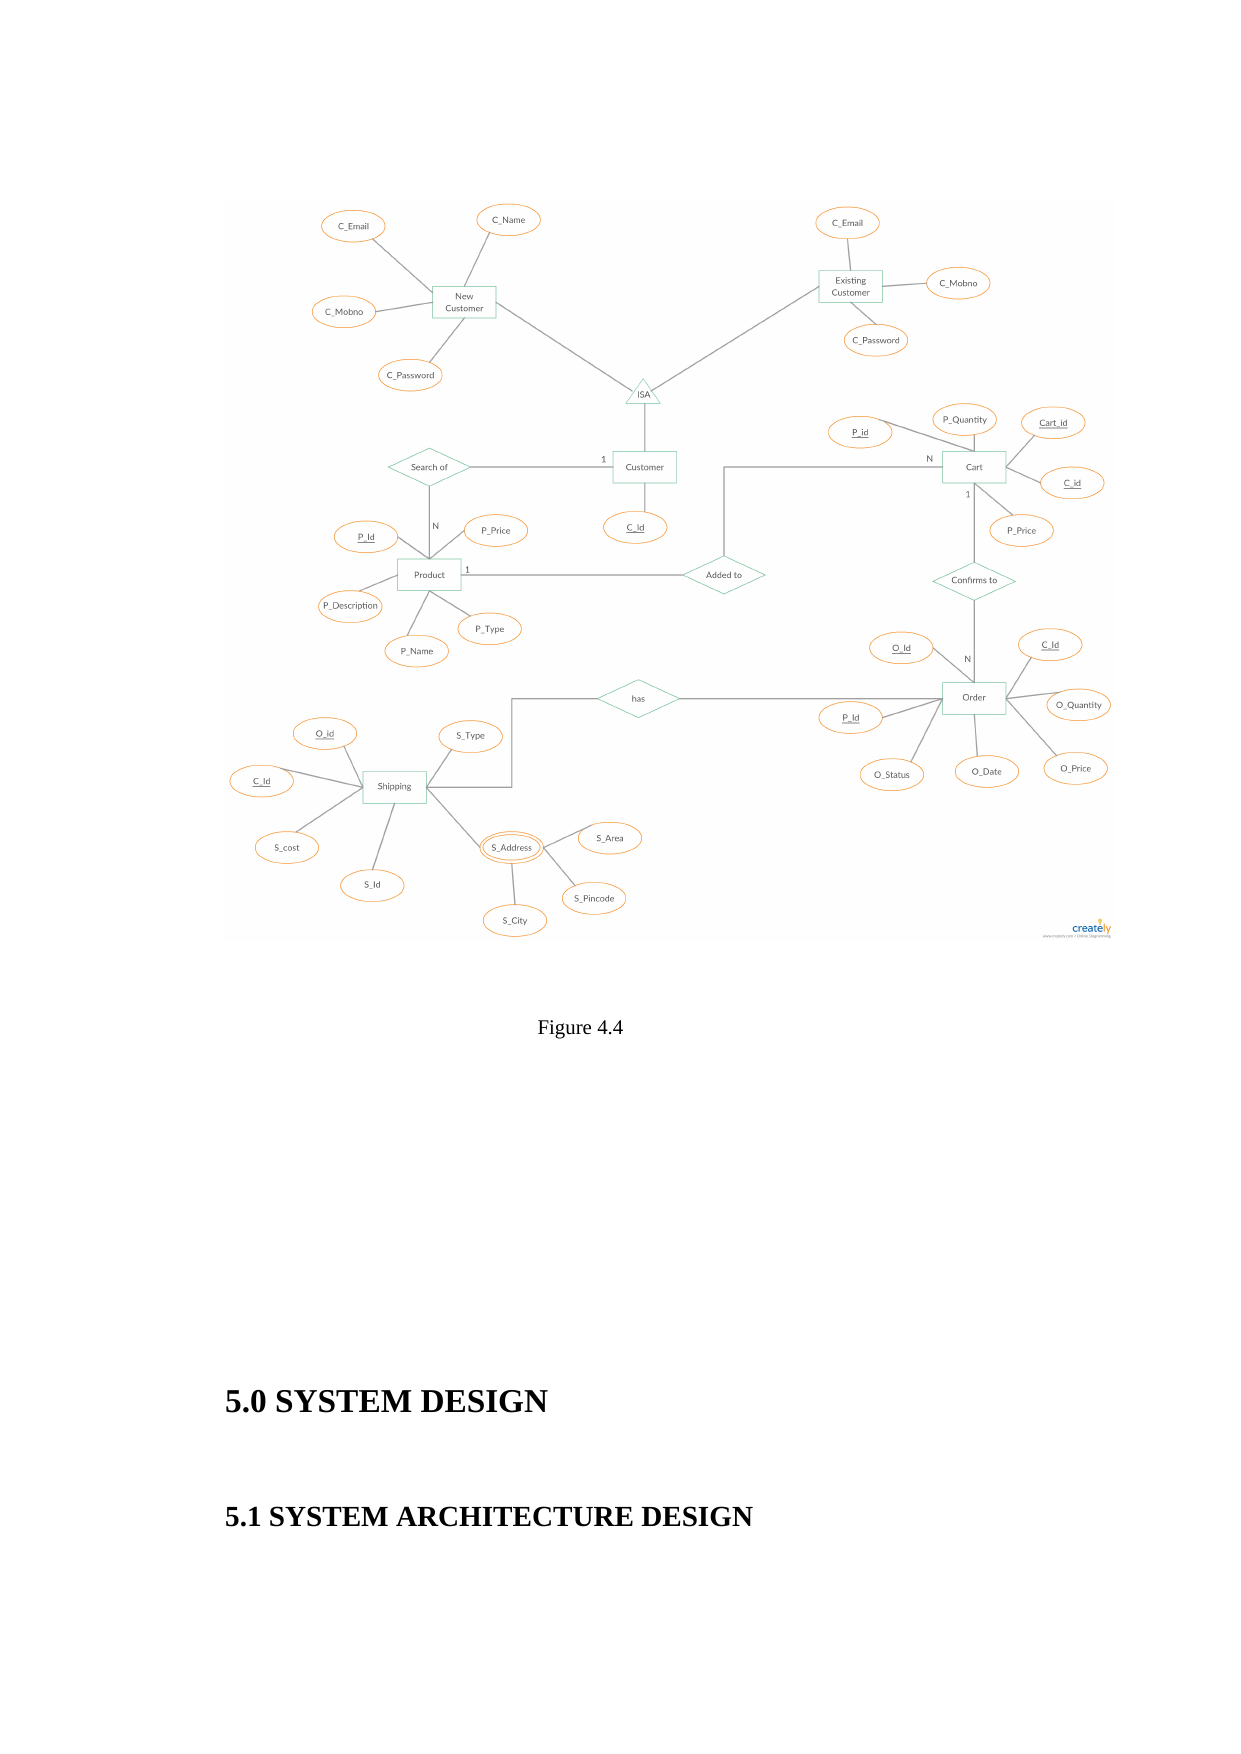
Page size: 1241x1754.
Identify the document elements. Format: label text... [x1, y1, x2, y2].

text 5.1 SYSTEM ARCHITECTURE DESIGN [225, 1499, 1090, 1533]
picture [225, 199, 1115, 941]
text Figure 4.4 [225, 1015, 1090, 1039]
text 5.0 SYSTEM DESIGN [225, 1381, 1090, 1419]
